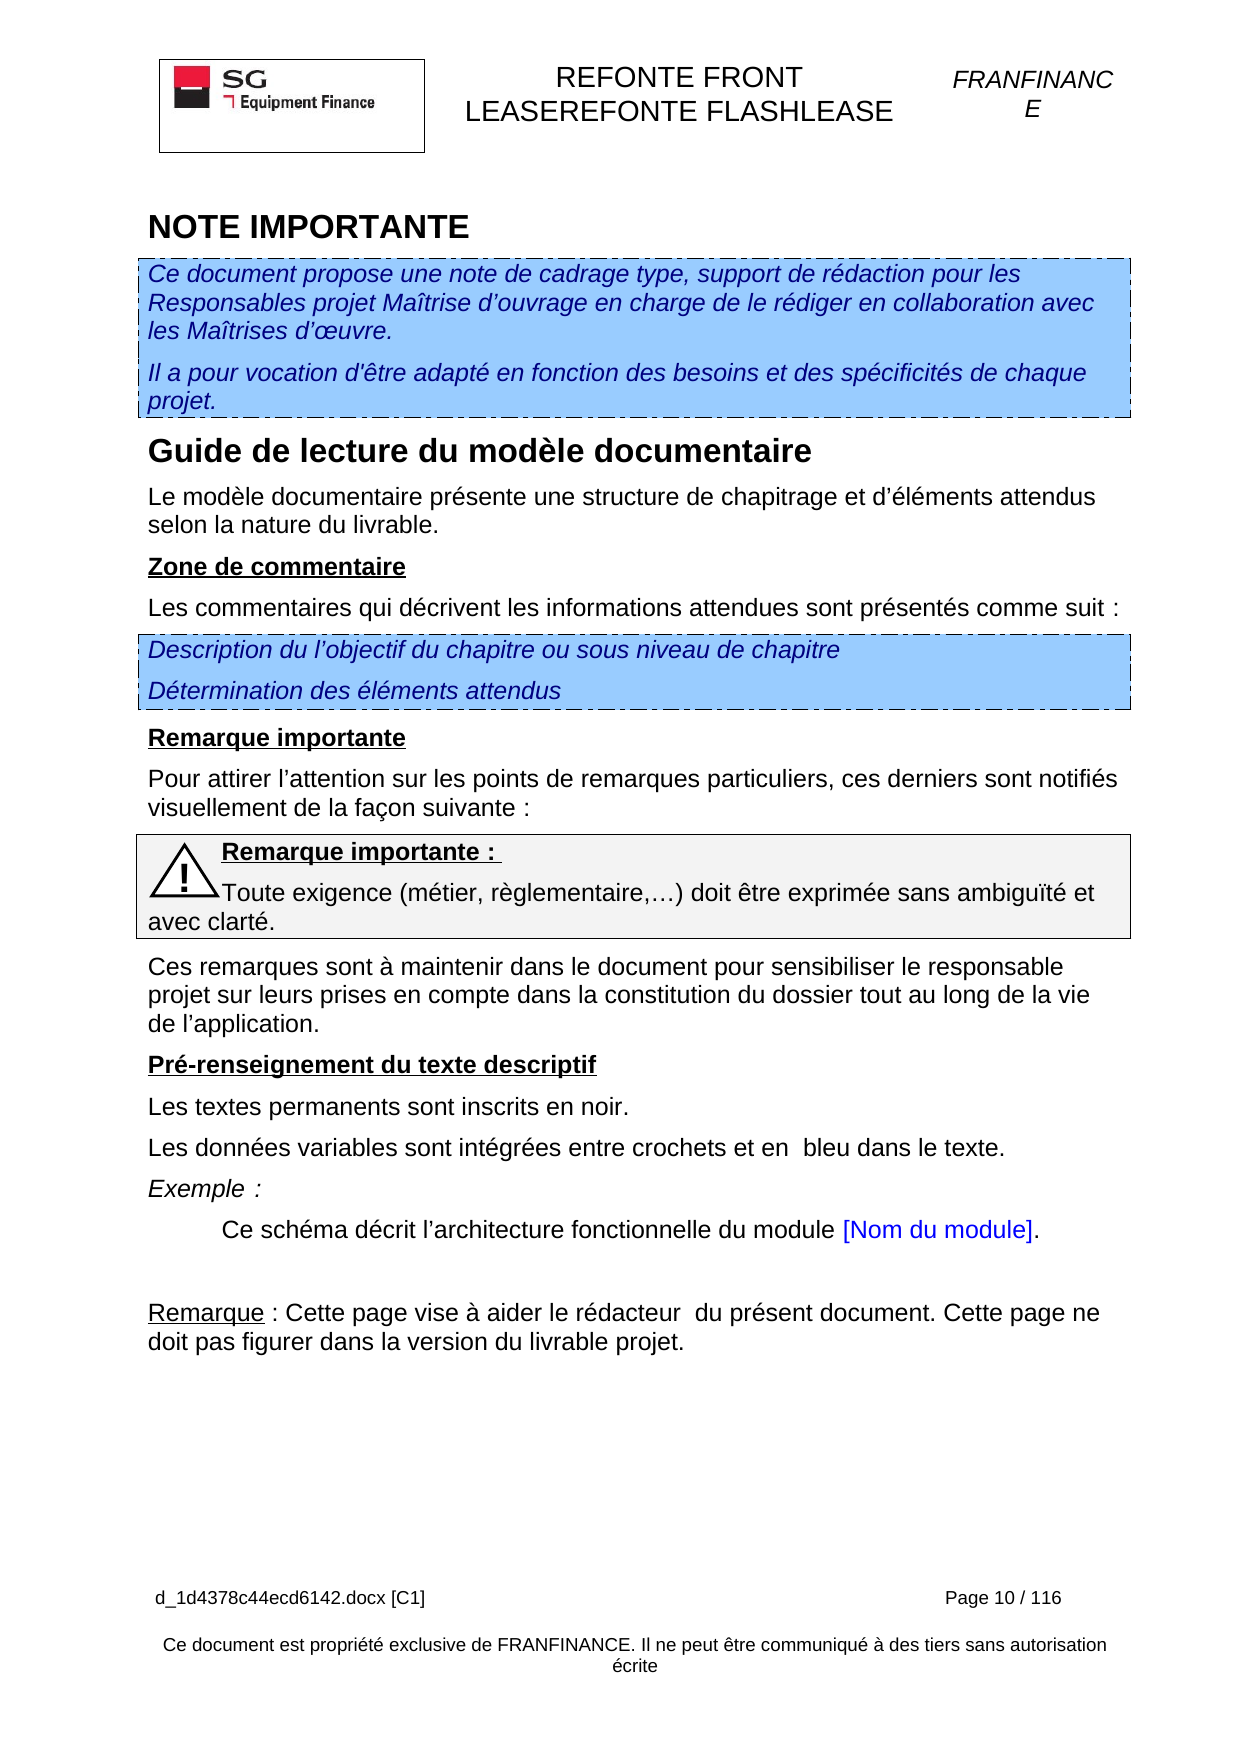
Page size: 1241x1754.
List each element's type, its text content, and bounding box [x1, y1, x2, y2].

text Ce schéma décrit l’architecture fonctionnelle du module [Nom du module]. [221, 1215, 1122, 1244]
text Guide de lecture du modèle documentaire [148, 431, 1122, 469]
text Ce document propose une note de cadrage type, support de rédaction pour les Responsables projet Maîtrise d’ouvrage en charge de le rédiger en collaboration avec les Maîtrises d’œuvre. [138, 258, 1131, 345]
text Les commentaires qui décrivent les informations attendues sont présentés comme suit : [148, 593, 1122, 622]
text Ces remarques sont à maintenir dans le document pour sensibiliser le responsable projet sur leurs prises en compte dans la constitution du dossier tout au long de la vie de l’application. [148, 952, 1122, 1038]
text Remarque importante : [137, 835, 1130, 866]
text Pour attirer l’attention sur les points de remarques particuliers, ces derniers sont notifiés visuellement de la façon suivante : [148, 764, 1122, 822]
text Exemple : [148, 1174, 1122, 1203]
text Remarque : Cette page vise à aider le rédacteur du présent document. Cette page ne doit pas figurer dans la version du livrable projet. [148, 1298, 1122, 1355]
text Pré-renseignement du texte descriptif [148, 1050, 1122, 1079]
text Les données variables sont intégrées entre crochets et en bleu dans le texte. [148, 1133, 1122, 1162]
text Les textes permanents sont inscrits en noir. [148, 1092, 1122, 1120]
text Zone de commentaire [148, 552, 1122, 580]
text Le modèle documentaire présente une structure de chapitrage et d’éléments attendus selon la nature du livrable. [148, 482, 1122, 539]
text Il a pour vocation d'être adapté en fonction des besoins et des spécificités de chaque projet. [138, 356, 1131, 418]
text Remarque importante [148, 723, 1122, 752]
text NOTE IMPORTANTE [148, 207, 1122, 245]
text Description du l’objectif du chapitre ou sous niveau de chapitre [138, 634, 1131, 664]
text Détermination des éléments attendus [138, 675, 1131, 710]
text Toute exigence (métier, règlementaire,…) doit être exprimée sans ambiguïté et avec clarté. [137, 875, 1130, 938]
